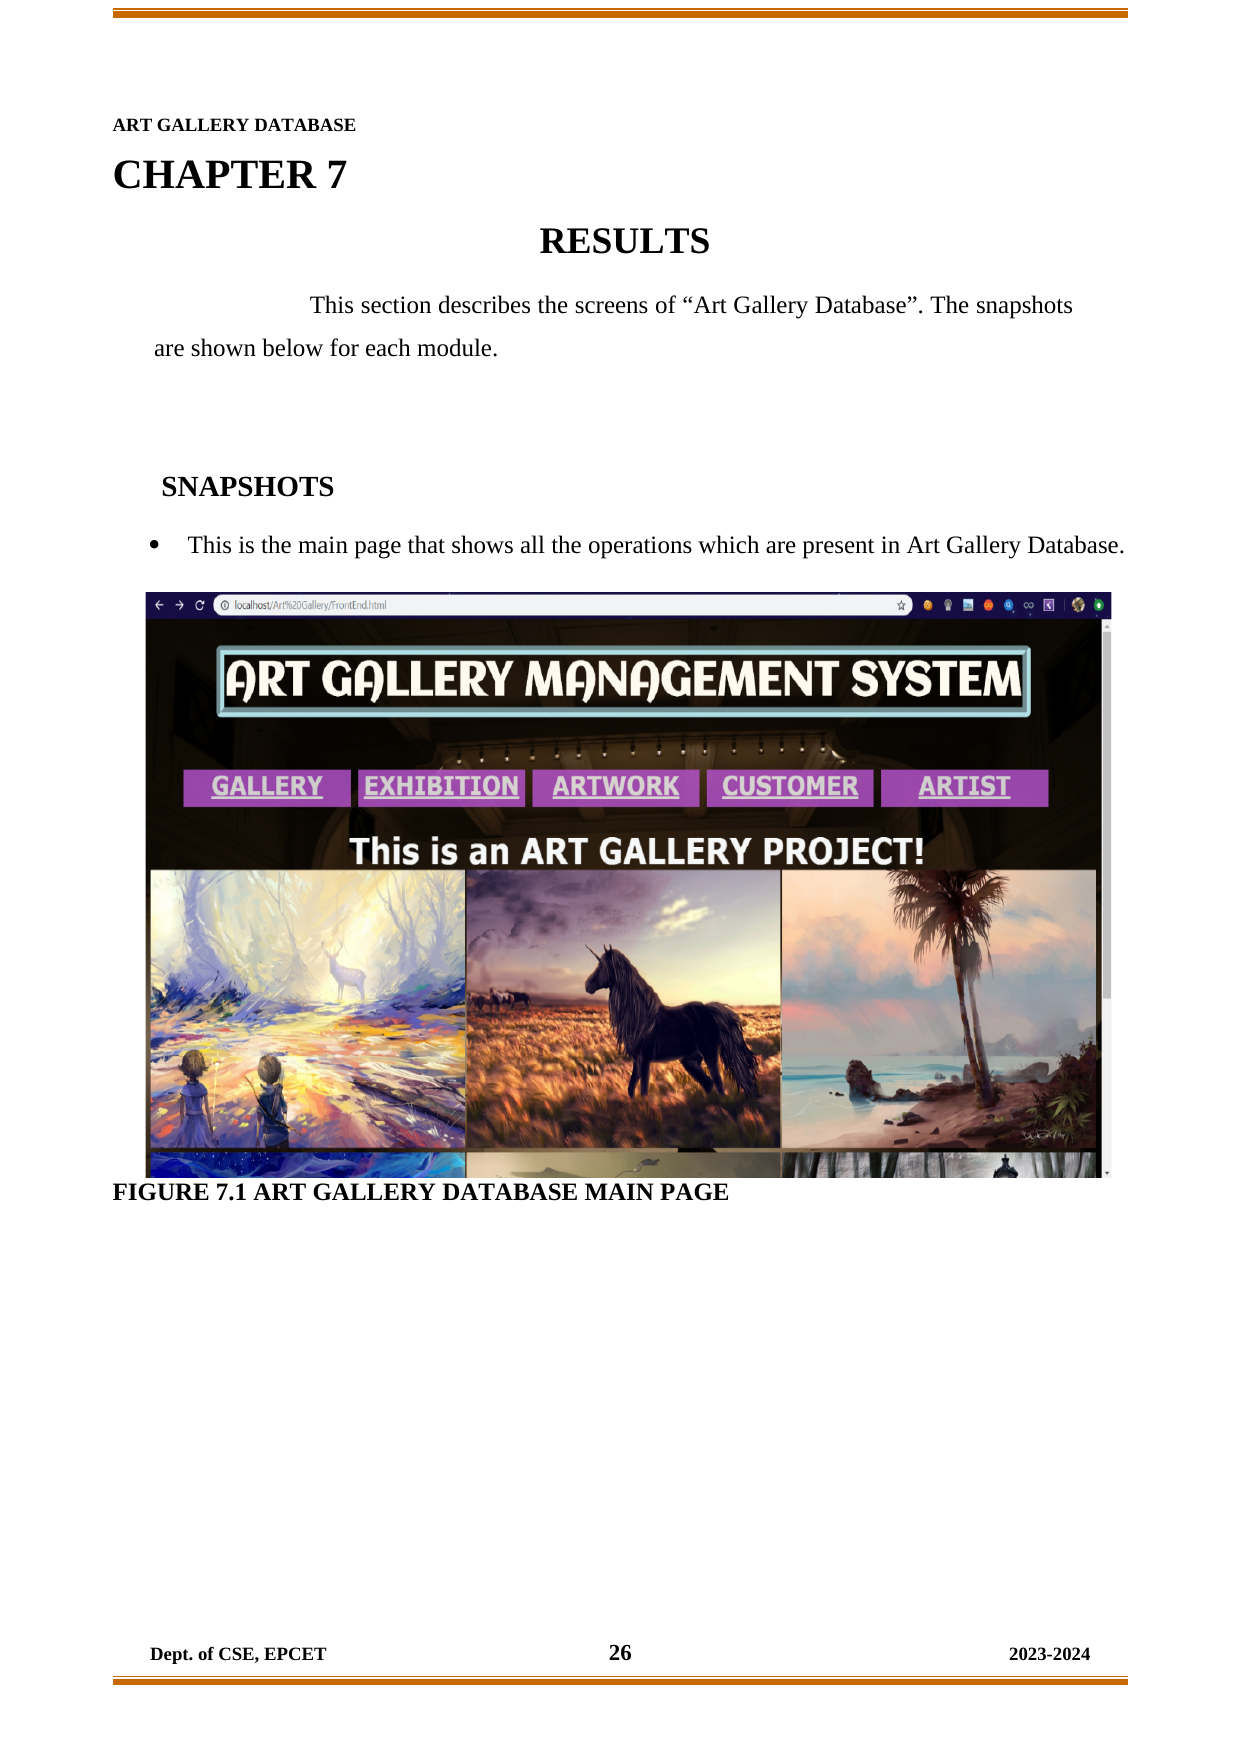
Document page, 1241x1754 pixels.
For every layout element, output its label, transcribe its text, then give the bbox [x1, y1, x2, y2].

text This section describes the screens of “Art Gallery Database”. The snapshots are shown below for each module. [154, 290, 1074, 362]
text CHAPTER 7 [112, 150, 1128, 198]
picture [145, 592, 1112, 1178]
text SNAPSHOTS [154, 469, 1074, 503]
list This is the main page that shows all the operations which are present in Art Gallery Database. [150, 530, 1128, 559]
text RESULTS [112, 218, 1128, 261]
